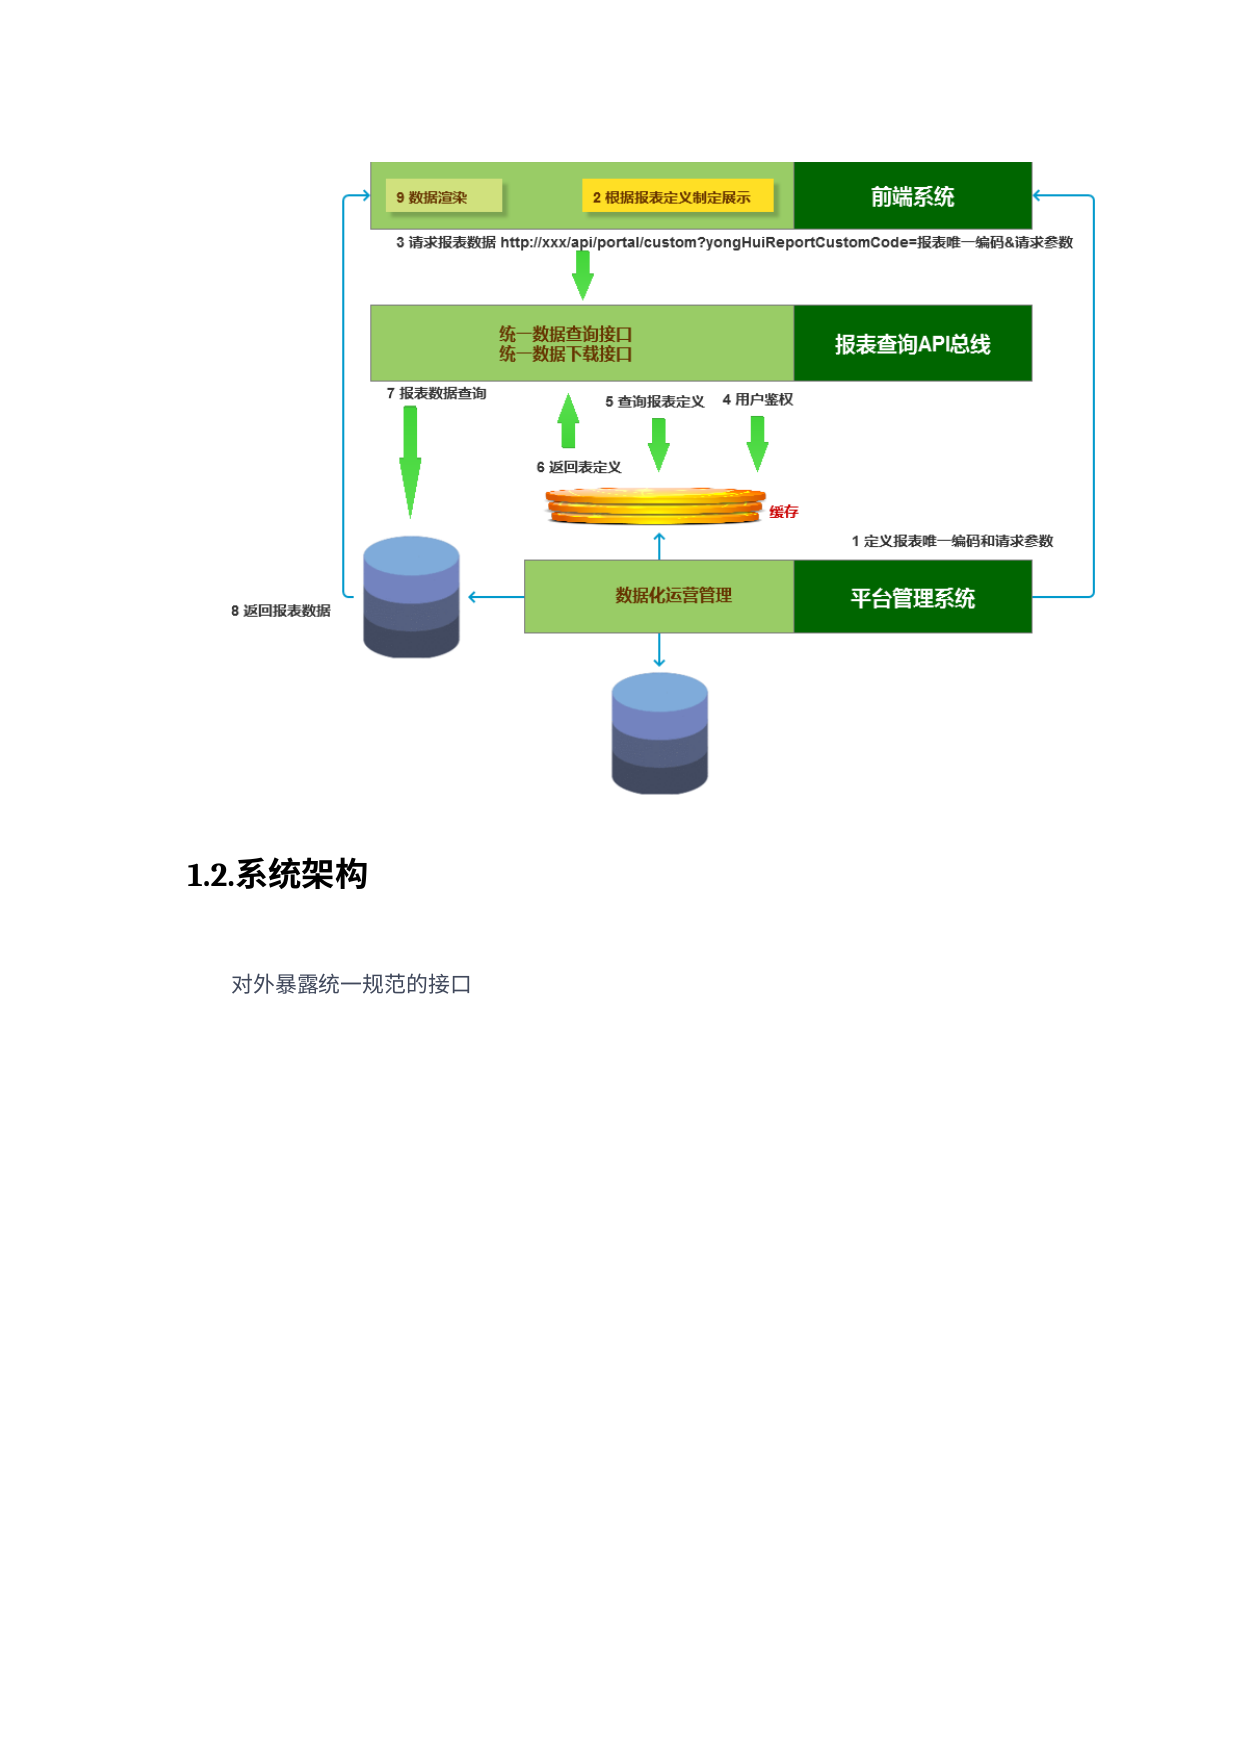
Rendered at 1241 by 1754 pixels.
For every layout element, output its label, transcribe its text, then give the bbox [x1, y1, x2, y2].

picture [231, 162, 1097, 800]
subtitle 1.2.系统架构 [187, 839, 1053, 904]
text 对外暴露统一规范的接口 [187, 966, 1053, 999]
